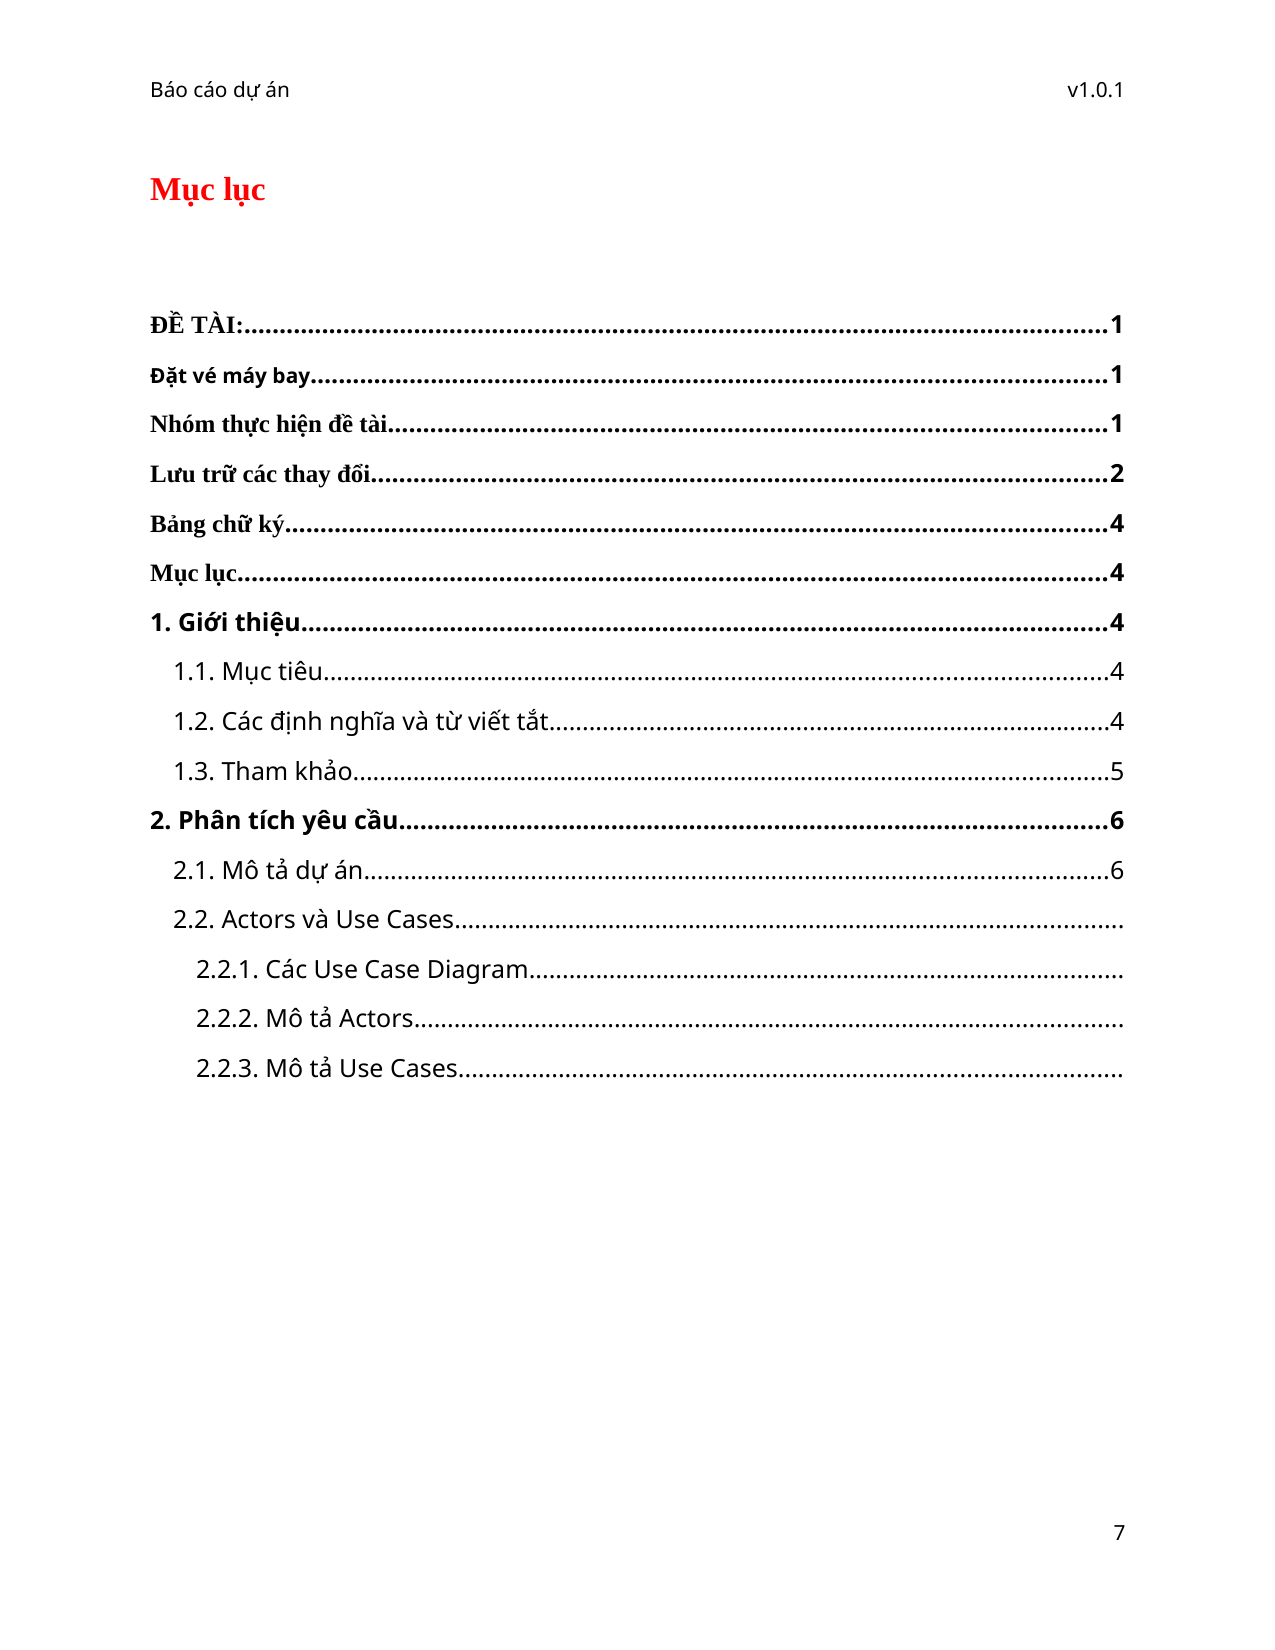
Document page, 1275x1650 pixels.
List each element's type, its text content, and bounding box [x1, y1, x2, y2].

text Mục lục [150, 169, 1125, 207]
